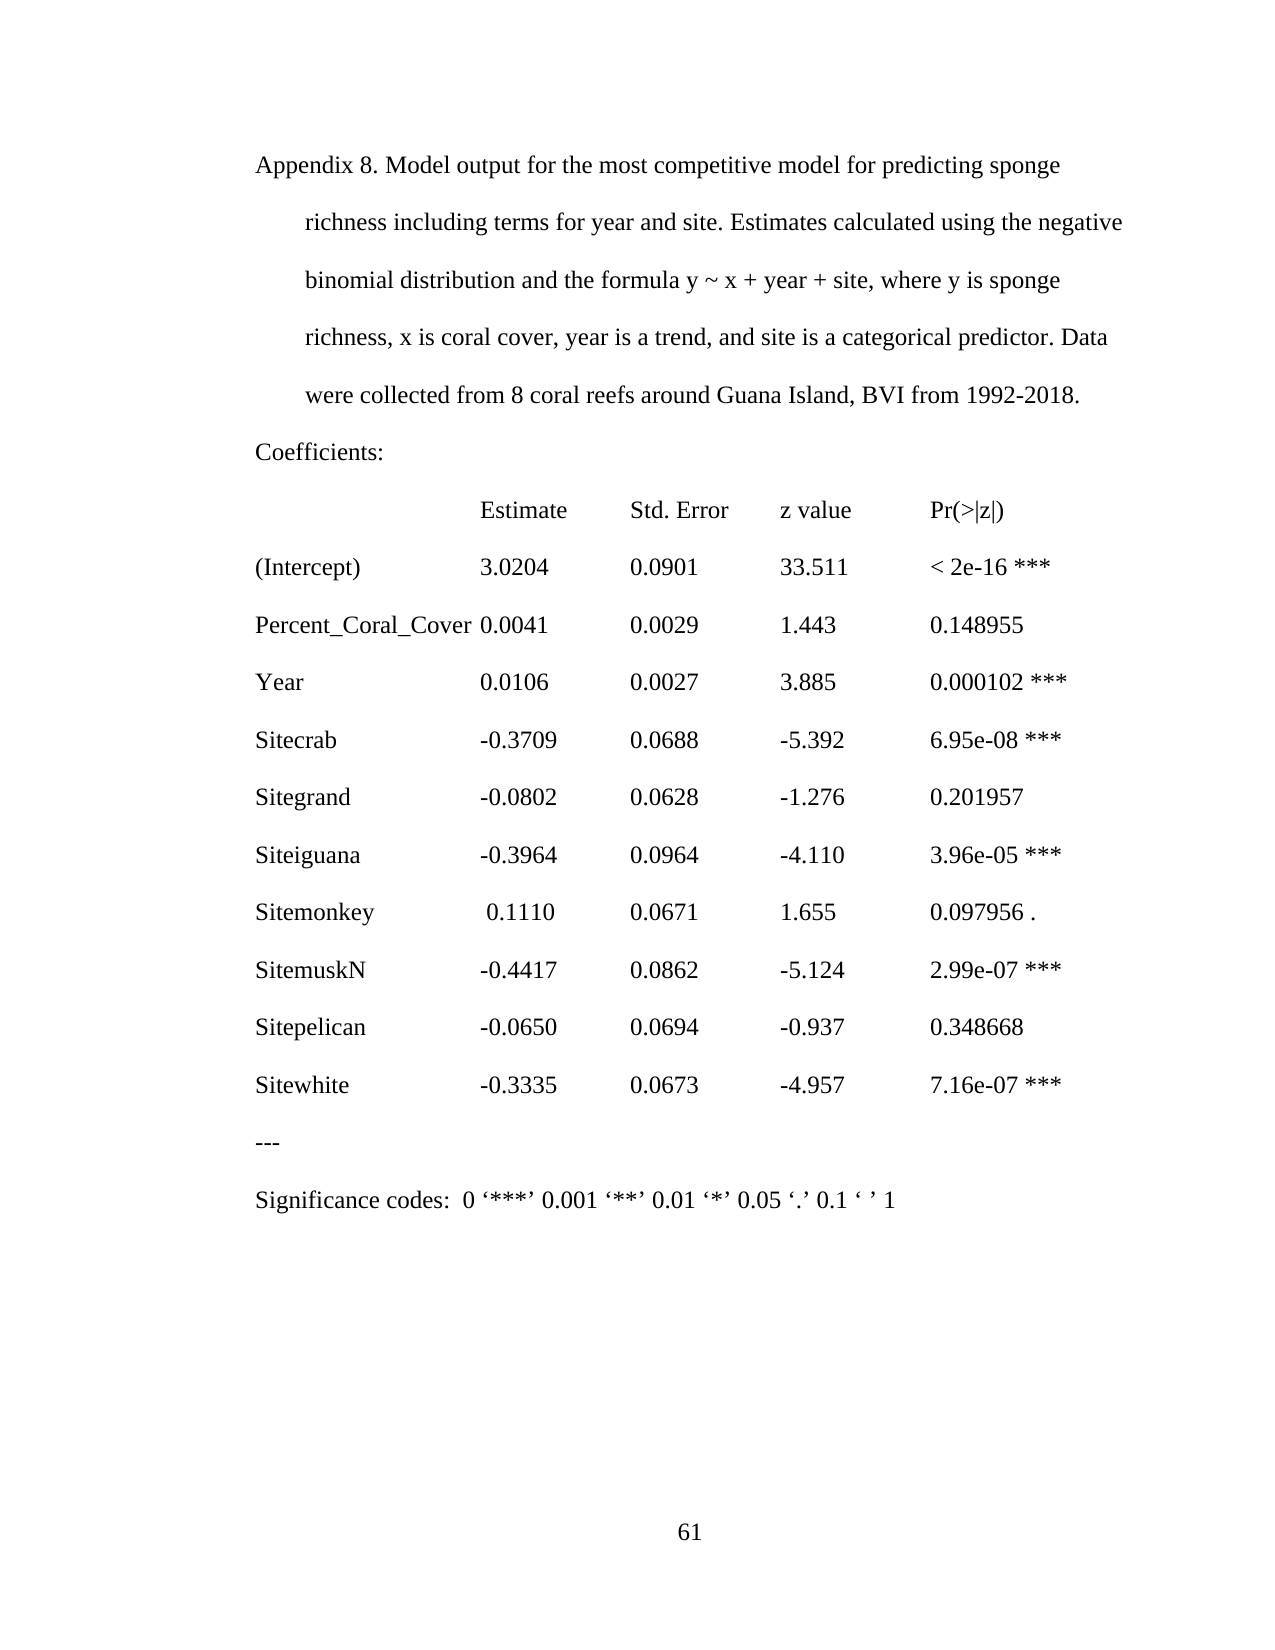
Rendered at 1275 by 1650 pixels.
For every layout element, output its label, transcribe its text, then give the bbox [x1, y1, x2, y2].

subtitle Siteiguana -0.3964 0.0964 -4.110 3.96e-05 *** [255, 840, 1125, 869]
subtitle SitemuskN -0.4417 0.0862 -5.124 2.99e-07 *** [255, 955, 1125, 984]
subtitle Sitegrand -0.0802 0.0628 -1.276 0.201957 [255, 782, 1125, 811]
subtitle Year 0.0106 0.0027 3.885 0.000102 *** [255, 667, 1125, 696]
subtitle Sitewhite -0.3335 0.0673 -4.957 7.16e-07 *** [255, 1070, 1125, 1099]
subtitle Coefficients: [255, 437, 1125, 466]
subtitle Sitecrab -0.3709 0.0688 -5.392 6.95e-08 *** [255, 725, 1125, 754]
subtitle Significance codes: 0 ‘***’ 0.001 ‘**’ 0.01 ‘*’ 0.05 ‘.’ 0.1 ‘ ’ 1 [255, 1185, 1125, 1214]
subtitle Percent_Coral_Cover 0.0041 0.0029 1.443 0.148955 [255, 610, 1125, 639]
subtitle (Intercept) 3.0204 0.0901 33.511 < 2e-16 *** [255, 552, 1125, 581]
subtitle Sitemonkey 0.1110 0.0671 1.655 0.097956 . [255, 897, 1125, 926]
subtitle Estimate Std. Error z value Pr(>|z|) [255, 495, 1125, 524]
subtitle Sitepelican -0.0650 0.0694 -0.937 0.348668 [255, 1012, 1125, 1041]
subtitle Appendix 8. Model output for the most competitive model for predicting sponge richness including terms for year and site. Estimates calculated using the negative binomial distribution and the formula y ~ x + year + site, where y is sponge richness, x is coral cover, year is a trend, and site is a categorical predictor. Data were collected from 8 coral reefs around Guana Island, BVI from 1992-2018. [255, 150, 1125, 409]
subtitle --- [255, 1127, 1125, 1156]
